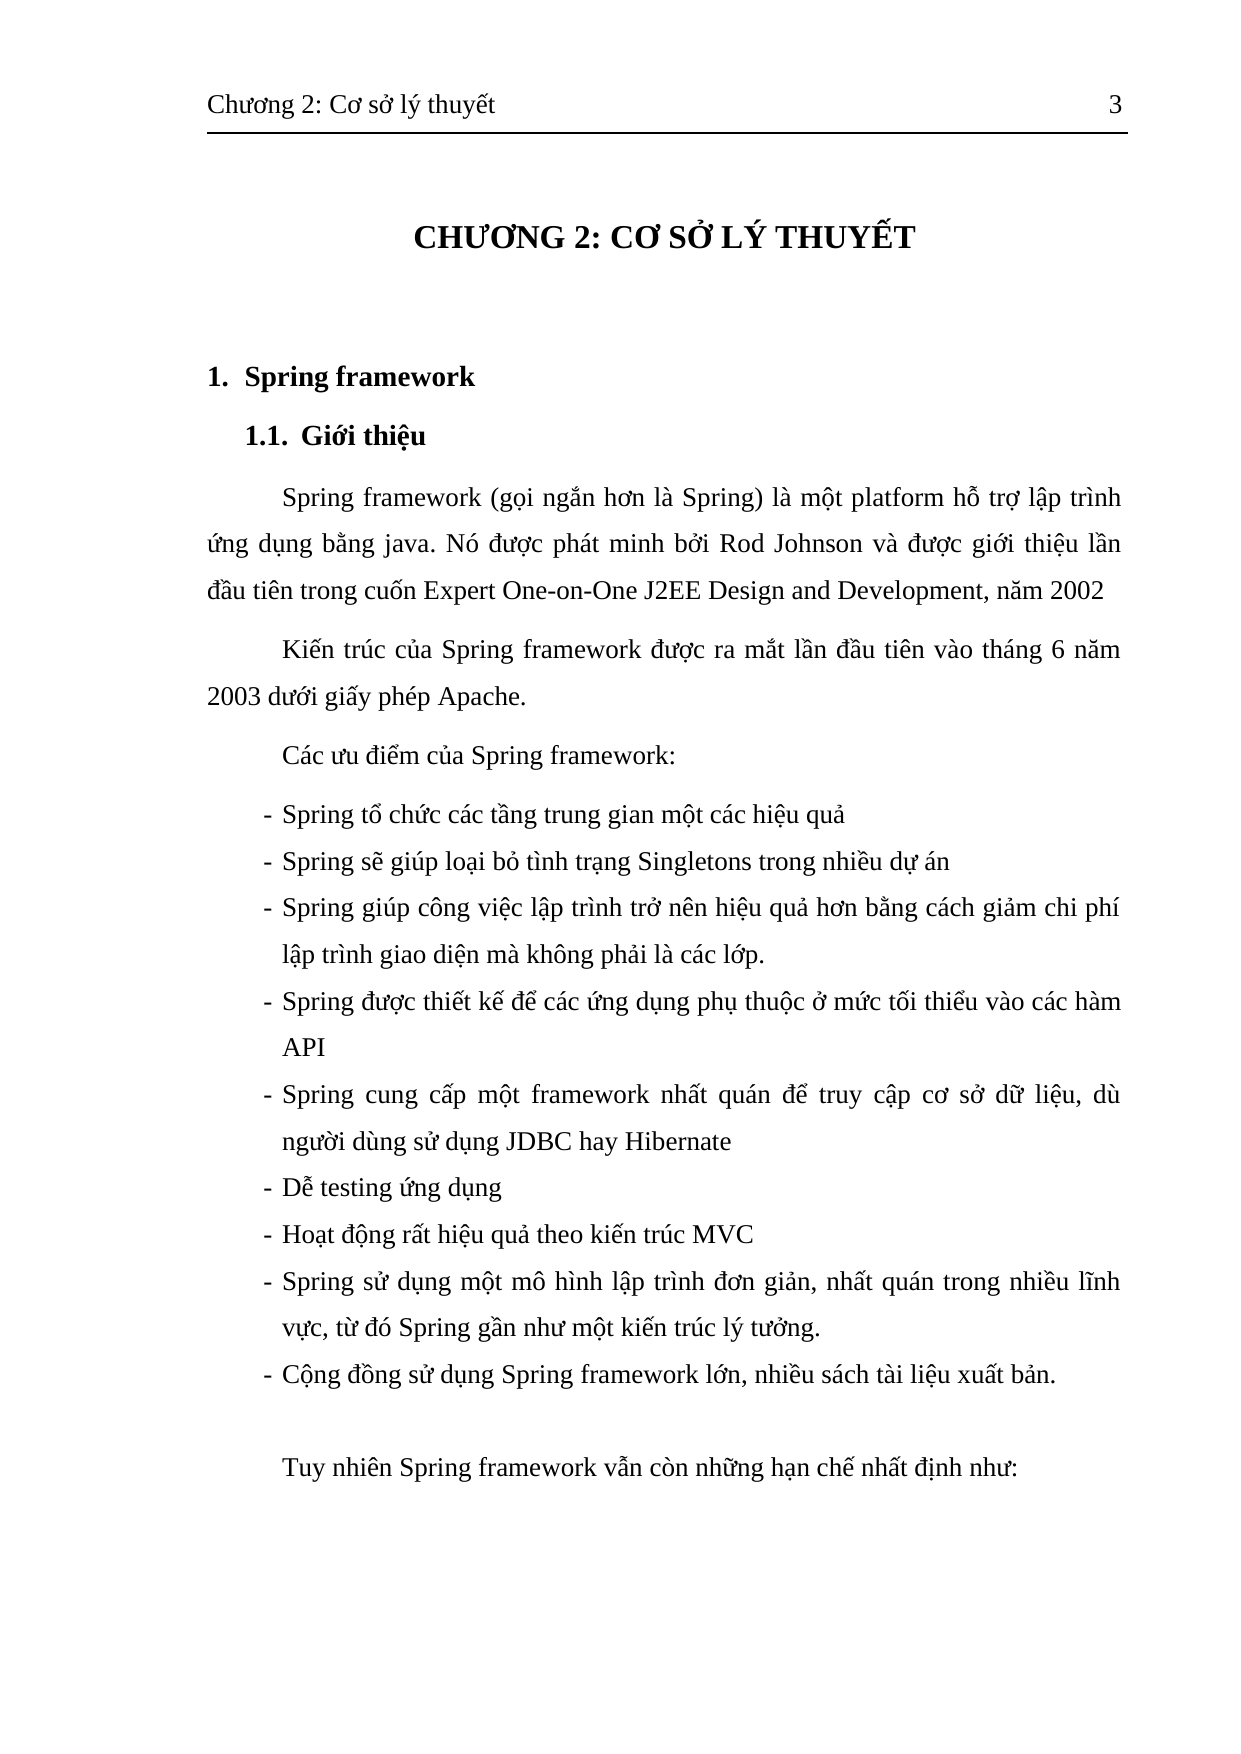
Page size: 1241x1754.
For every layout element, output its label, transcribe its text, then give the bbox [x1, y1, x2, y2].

subtitle CHƯƠNG 2: CƠ SỞ LÝ THUYẾT [207, 217, 1122, 256]
list Spring được thiết kế để các ứng dụng phụ thuộc ở mức tối thiểu vào các hàm API [263, 985, 1122, 1063]
list Tuy nhiên Spring framework vẫn còn những hạn chế nhất định như: [207, 1452, 1122, 1483]
subtitle Giới thiệu [244, 418, 1122, 451]
text Spring framework (gọi ngắn hơn là Spring) là một platform hỗ trợ lập trình ứng dụng bằng java. Nó được phát minh bởi Rod Johnson và được giới thiệu lần đầu tiên trong cuốn Expert One-on-One J2EE Design and Development, năm 2002 [207, 481, 1122, 605]
list Spring tổ chức các tầng trung gian một các hiệu quả [263, 798, 1122, 829]
text Các ưu điểm của Spring framework: [207, 739, 1122, 770]
list Spring giúp công việc lập trình trở nên hiệu quả hơn bằng cách giảm chi phí lập trình giao diện mà không phải là các lớp. [263, 892, 1122, 969]
list Cộng đồng sử dụng Spring framework lớn, nhiều sách tài liệu xuất bản. [263, 1358, 1122, 1389]
list Hoạt động rất hiệu quả theo kiến trúc MVC [263, 1218, 1122, 1249]
list Spring sử dụng một mô hình lập trình đơn giản, nhất quán trong nhiều lĩnh vực, từ đó Spring gần như một kiến trúc lý tưởng. [263, 1265, 1122, 1343]
list Spring sẽ giúp loại bỏ tình trạng Singletons trong nhiều dự án [263, 845, 1122, 876]
list Spring cung cấp một framework nhất quán để truy cập cơ sở dữ liệu, dù người dùng sử dụng JDBC hay Hibernate [263, 1078, 1122, 1156]
list Dễ testing ứng dụng [263, 1172, 1122, 1203]
subtitle Spring framework [207, 359, 1122, 393]
text Kiến trúc của Spring framework được ra mắt lần đầu tiên vào tháng 6 năm 2003 dưới giấy phép Apache. [207, 633, 1122, 711]
